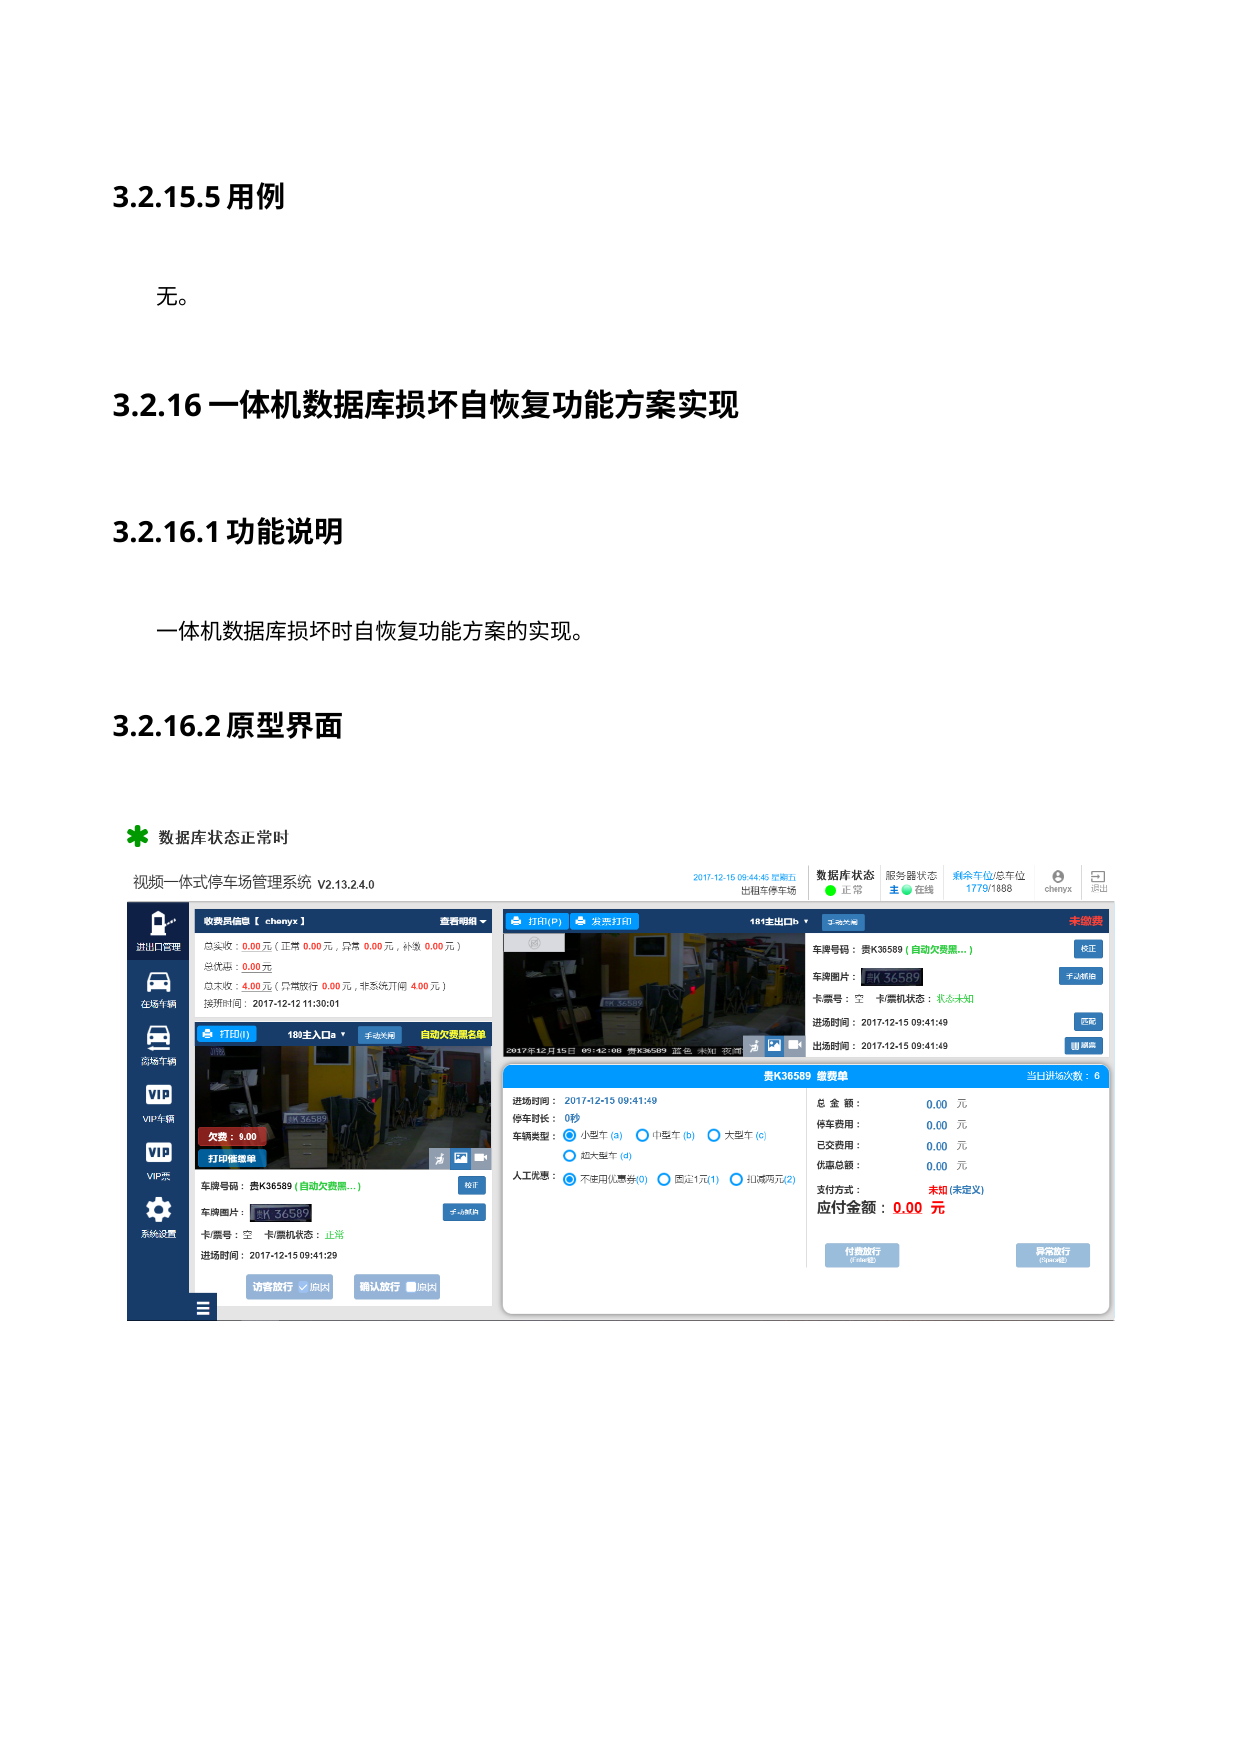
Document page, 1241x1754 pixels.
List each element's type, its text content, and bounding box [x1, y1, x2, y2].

subtitle 3.2.16.2原型界面 [112, 691, 1128, 756]
picture [125, 807, 1115, 1330]
list 一体机数据库损坏时自恢复功能方案的实现。 [112, 613, 1128, 646]
subtitle 3.2.16一体机数据库损坏自恢复功能方案实现 [112, 370, 1128, 435]
subtitle 3.2.16.1功能说明 [112, 497, 1128, 562]
list 无。 [112, 278, 1128, 311]
subtitle 3.2.15.5用例 [112, 162, 1128, 227]
